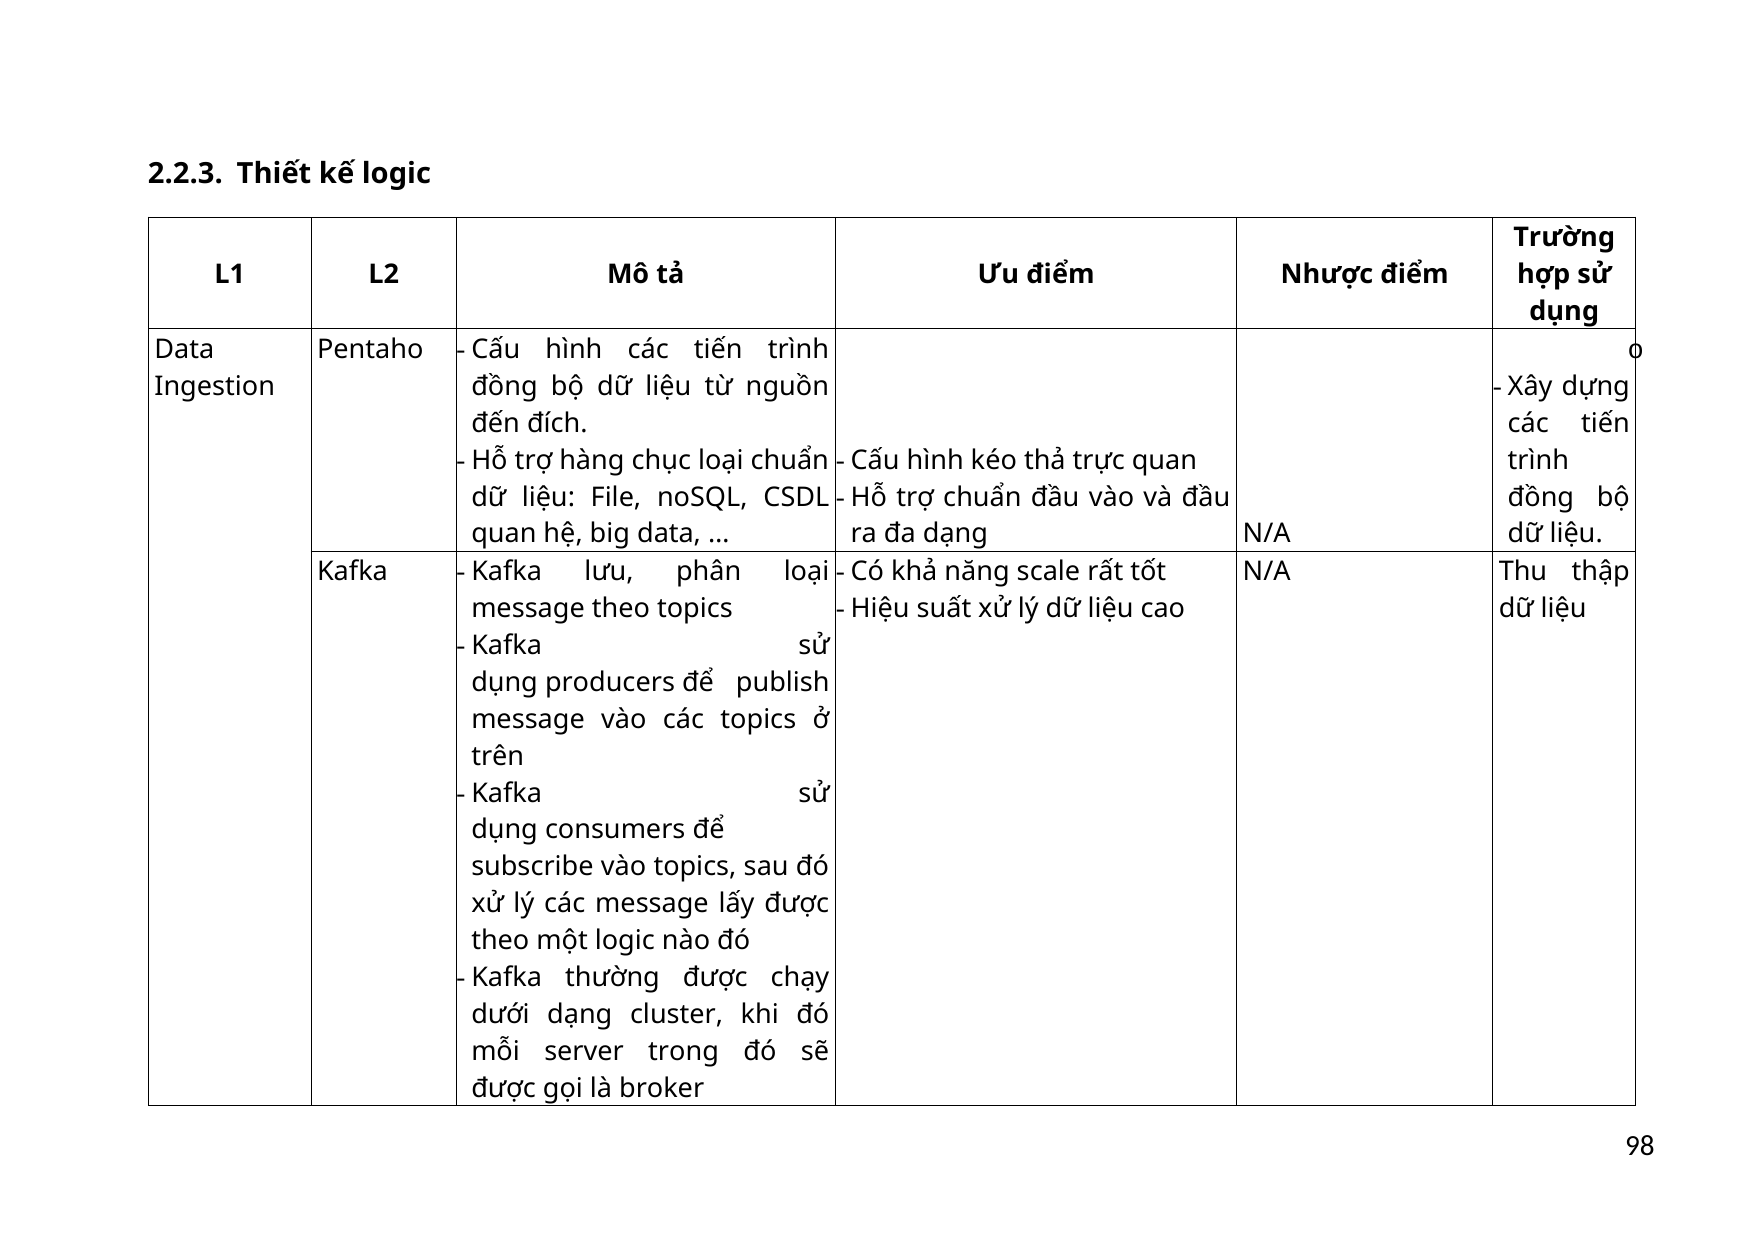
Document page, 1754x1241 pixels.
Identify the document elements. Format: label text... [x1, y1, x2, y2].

table_cell Data Ingestion [149, 329, 311, 1105]
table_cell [836, 552, 1236, 1105]
table_cell Kafka [312, 552, 456, 1105]
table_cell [457, 552, 835, 1105]
table_header L2 [312, 218, 456, 328]
table_cell Pentaho [312, 329, 456, 551]
table_cell Cấu hình các tiến trình đồng bộ dữ liệu từ nguồn đến đích. Hỗ trợ hàng chục loại chuẩn dữ liệu: File, noSQL, CSDL quan hệ, big data, … [457, 329, 835, 551]
table_cell Xây dựng các tiến trình đồng bộ dữ liệu. [1493, 329, 1635, 551]
table_header Nhược điểm [1237, 218, 1492, 328]
table_cell Thu thập dữ liệu [1493, 552, 1635, 1105]
table_cell Cấu hình kéo thả trực quan Hỗ trợ chuẩn đầu vào và đầu ra đa dạng [836, 329, 1236, 551]
table_header L1 [149, 218, 311, 328]
table_header Mô tả [457, 218, 835, 328]
table_cell N/A [1237, 329, 1492, 551]
table_header Trường hợp sử dụng [1493, 218, 1635, 328]
table_cell N/A [1237, 552, 1492, 1105]
table_header Ưu điểm [836, 218, 1236, 328]
subtitle Thiết kế logic [148, 152, 1654, 192]
